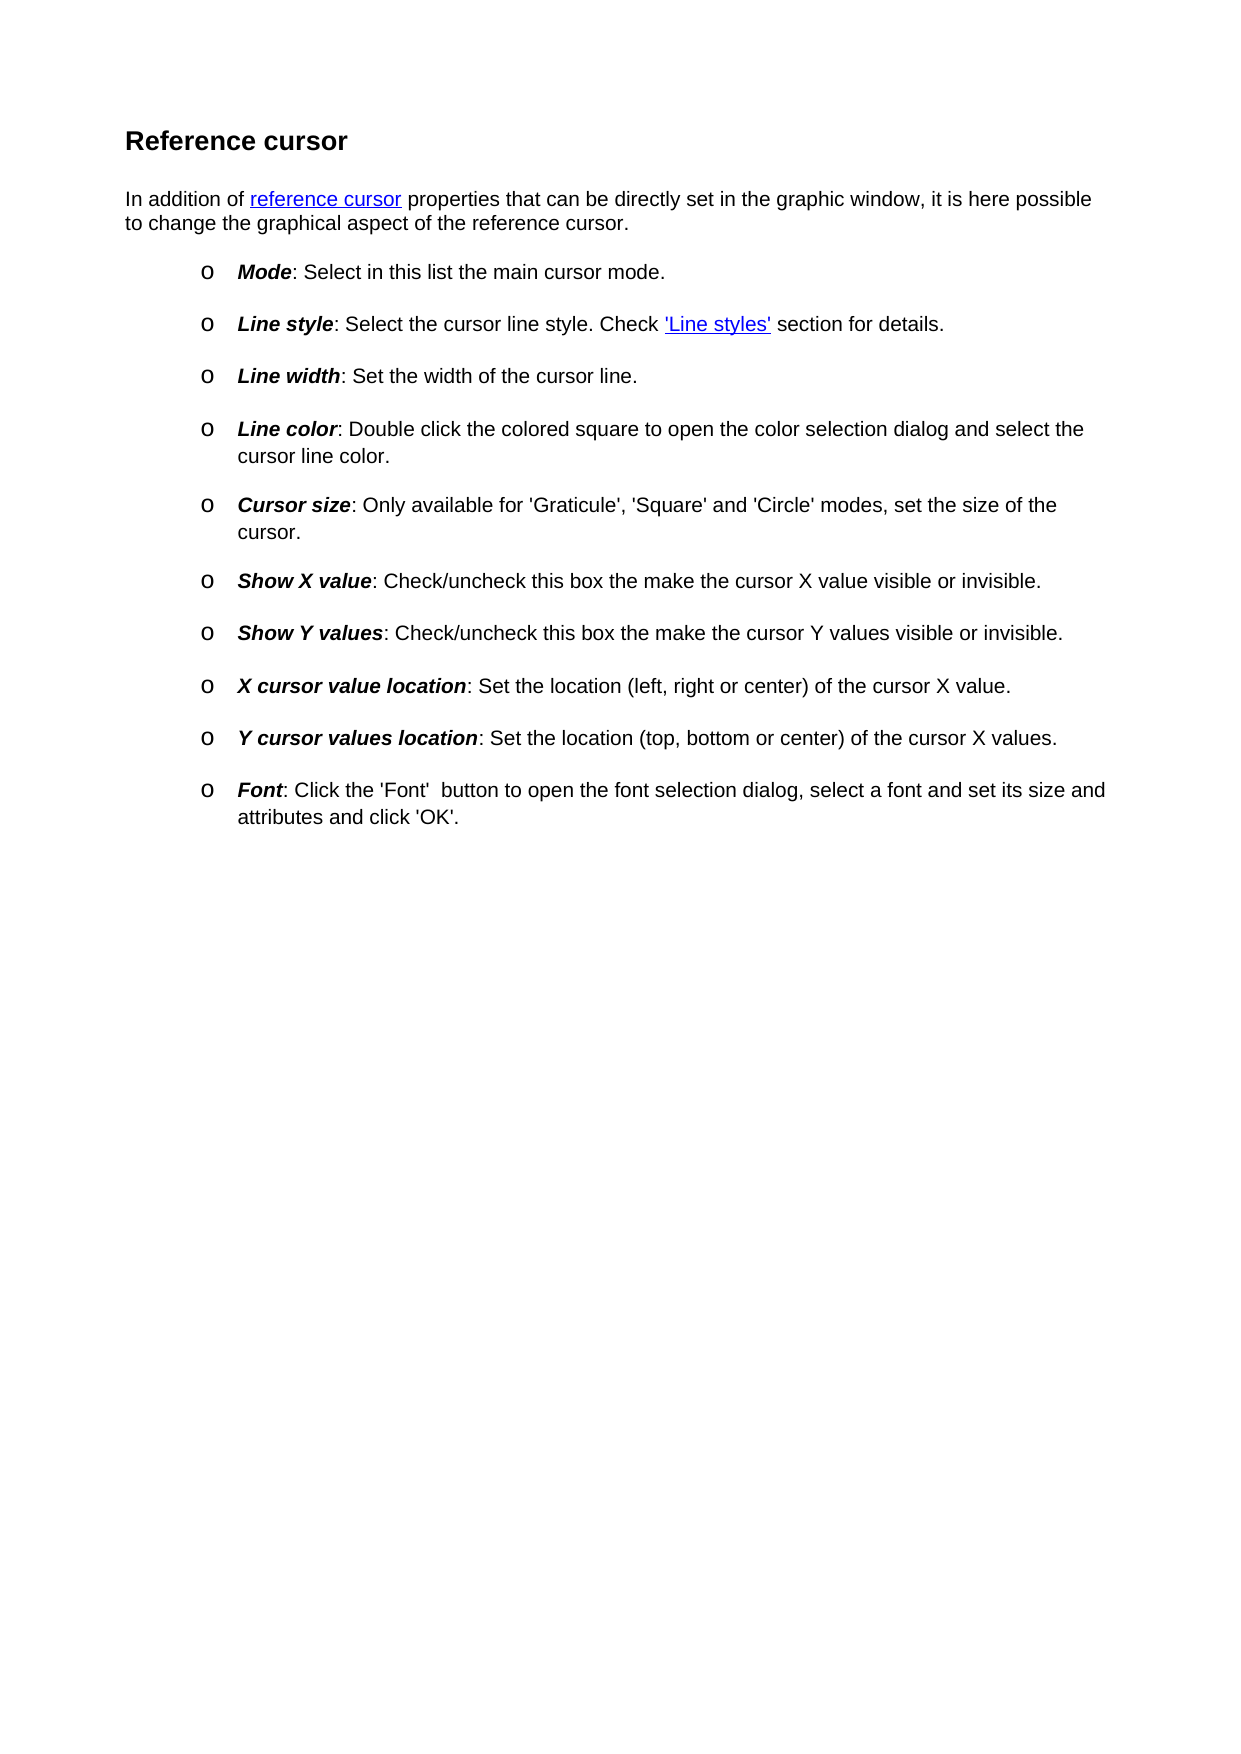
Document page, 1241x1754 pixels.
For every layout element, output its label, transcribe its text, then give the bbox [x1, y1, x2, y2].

list Font: Click the 'Font' button to open the font selection dialog, select a font and set its size and attributes and click 'OK'. [200, 777, 1115, 829]
list Line color: Double click the colored square to open the color selection dialog and select the cursor line color. [200, 415, 1115, 467]
subtitle Reference cursor [125, 125, 1115, 156]
list Line width: Set the width of the cursor line. [200, 363, 1115, 391]
list Y cursor values location: Set the location (top, bottom or center) of the cursor X values. [200, 724, 1115, 753]
list X cursor value location: Set the location (left, right or center) of the cursor X value. [200, 672, 1115, 701]
list Show Y values: Check/uncheck this box the make the cursor Y values visible or invisible. [200, 620, 1115, 648]
list Show X value: Check/uncheck this box the make the cursor X value visible or invisible. [200, 568, 1115, 596]
list Line style: Select the cursor line style. Check 'Line styles' section for details. [200, 311, 1115, 339]
text In addition of reference cursor properties that can be directly set in the graphic window, it is here possible to change the graphical aspect of the reference cursor. [125, 186, 1115, 234]
list Mode: Select in this list the main cursor mode. [200, 258, 1115, 287]
list Cursor size: Only available for 'Graticule', 'Square' and 'Circle' modes, set the size of the cursor. [200, 491, 1115, 544]
